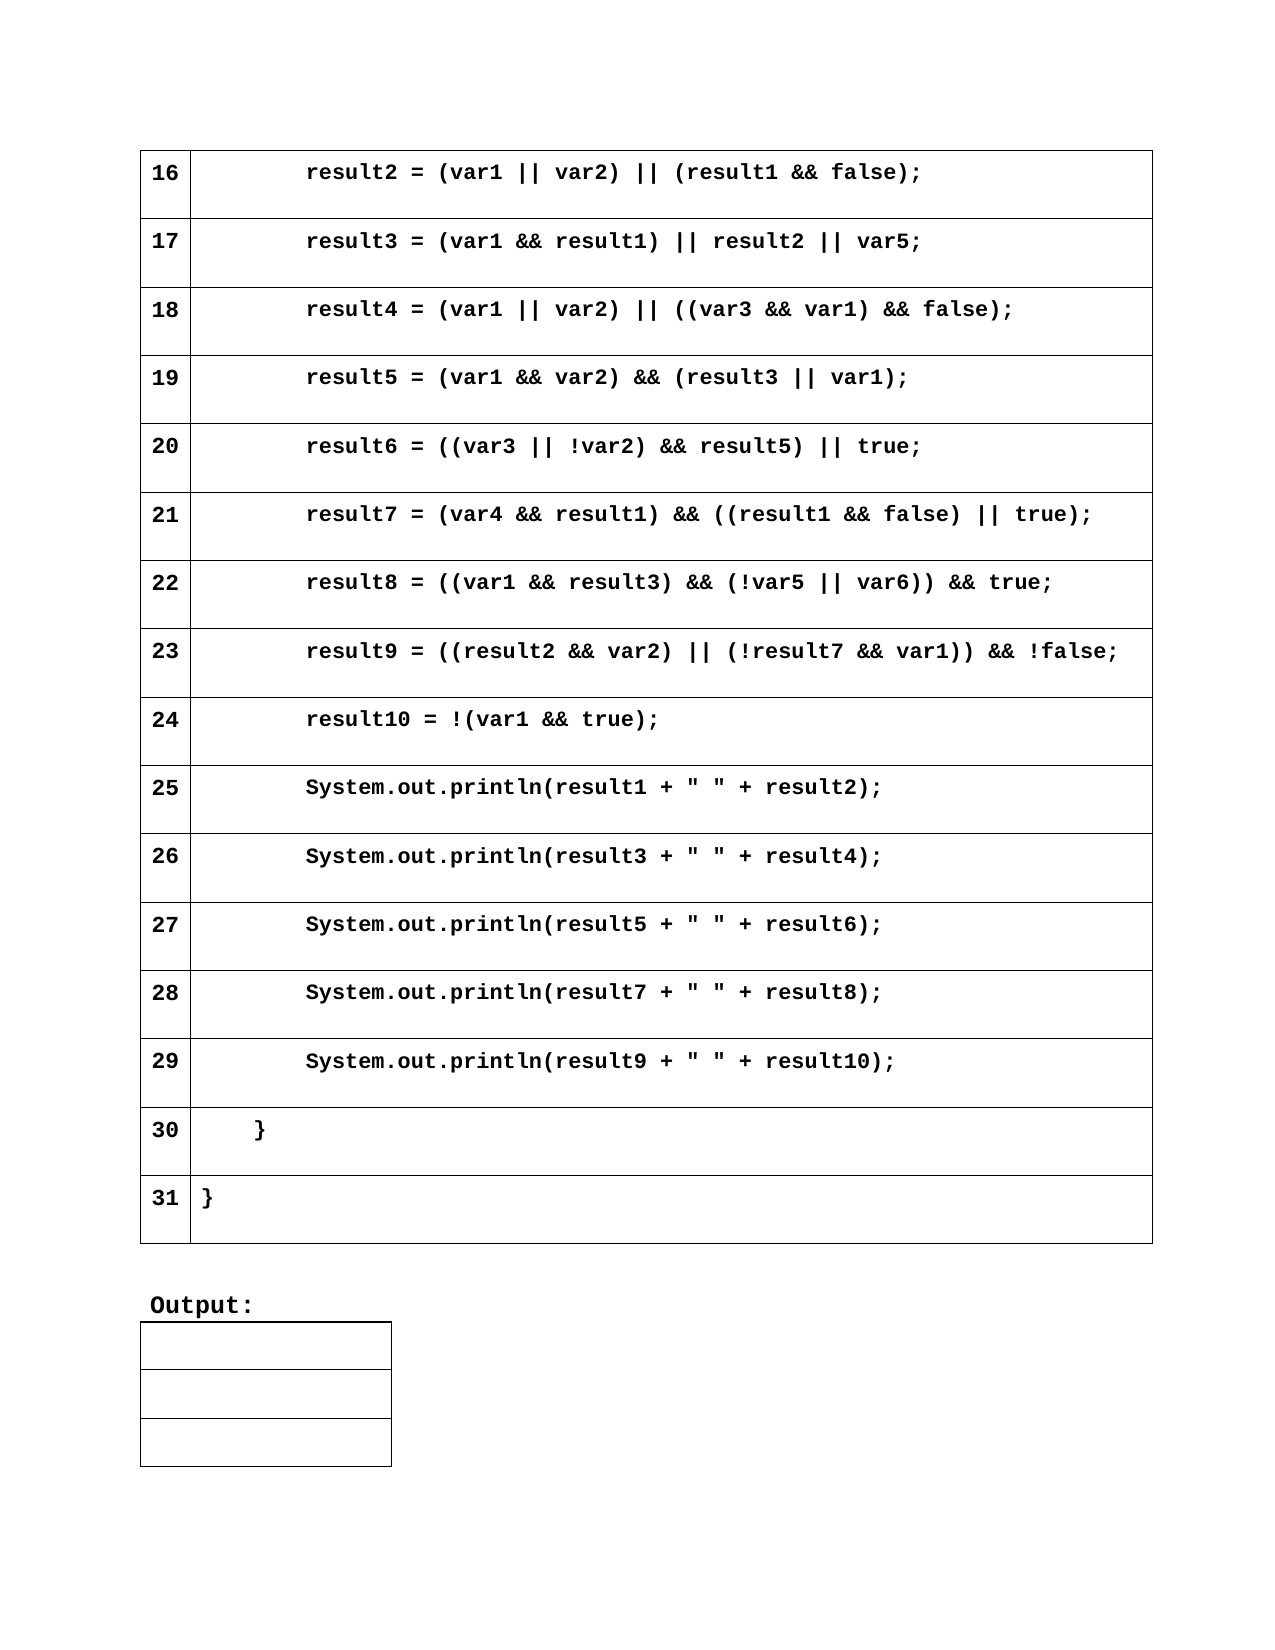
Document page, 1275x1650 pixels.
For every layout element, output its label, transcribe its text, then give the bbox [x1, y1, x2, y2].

text Output: [150, 1293, 1125, 1321]
